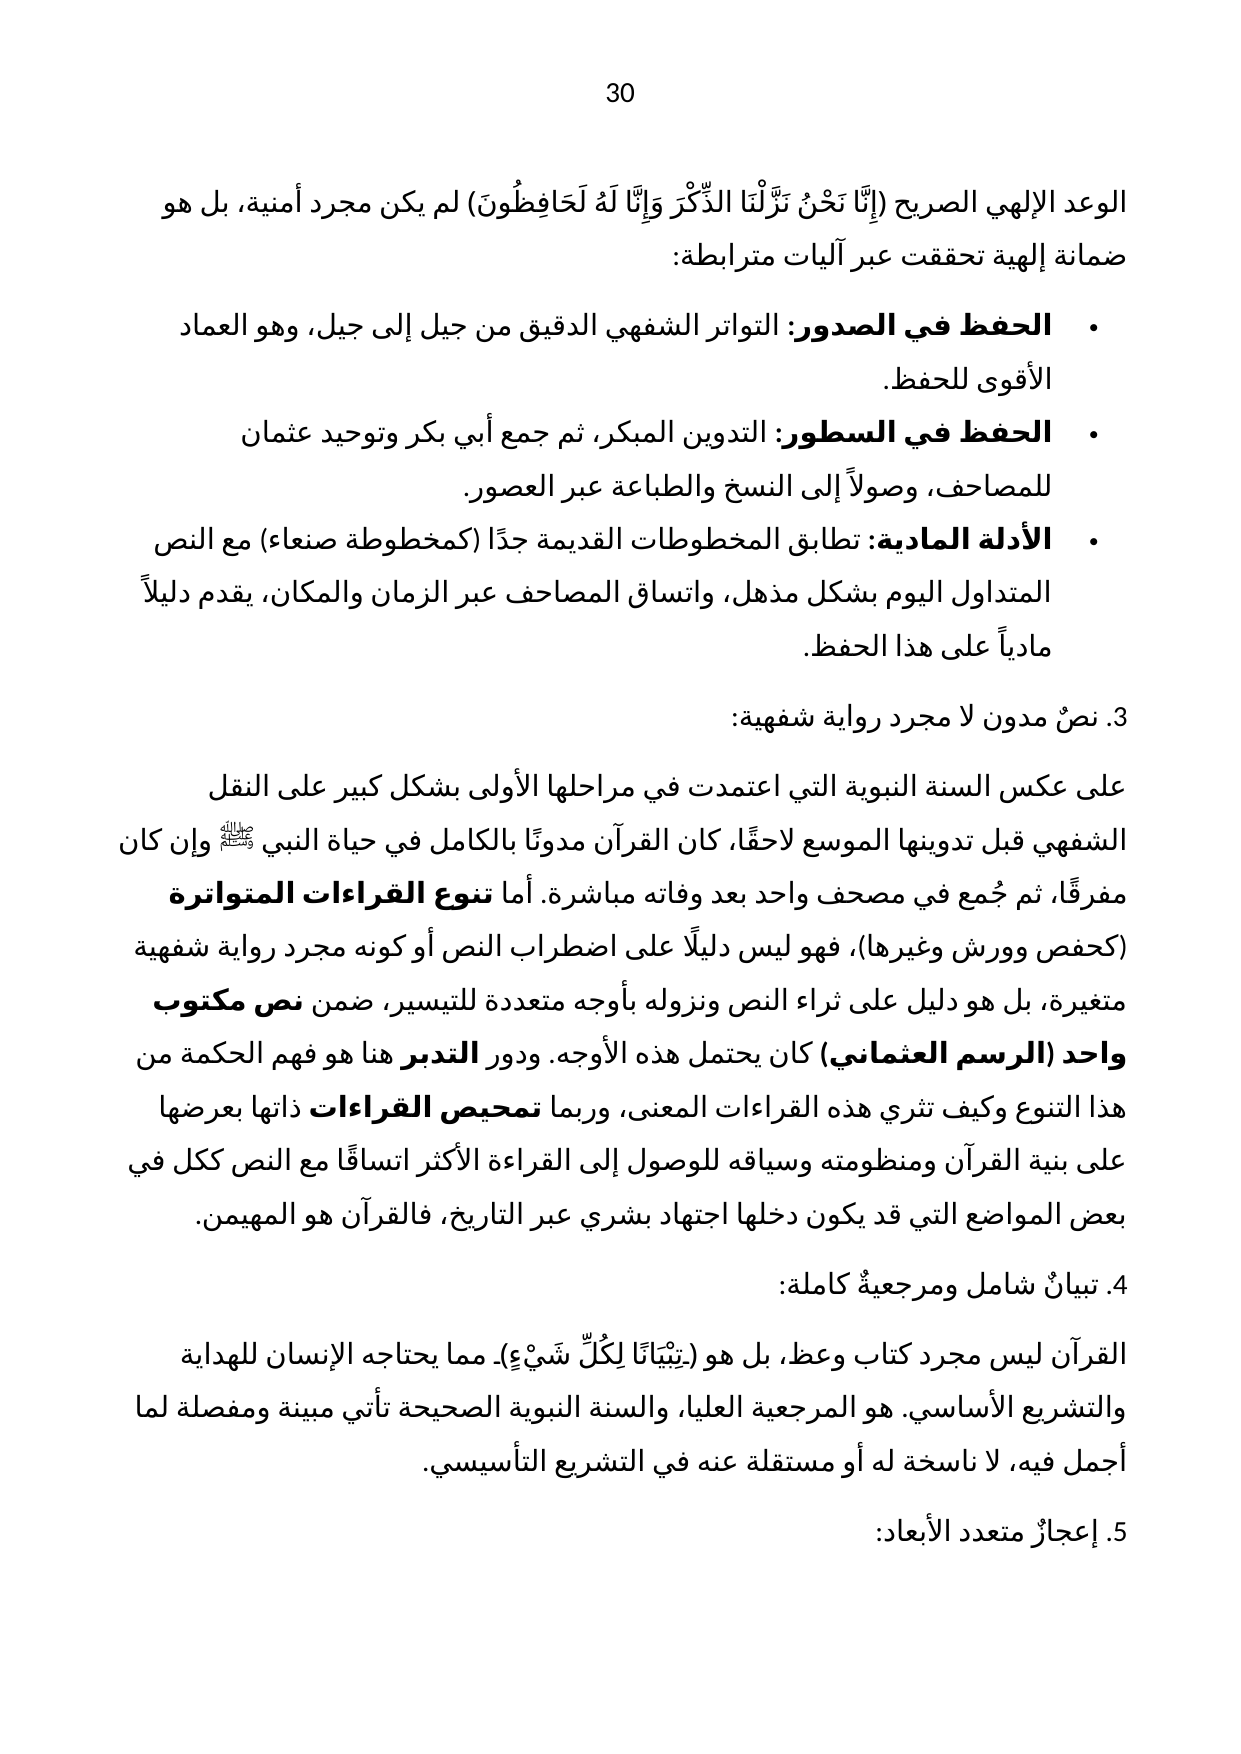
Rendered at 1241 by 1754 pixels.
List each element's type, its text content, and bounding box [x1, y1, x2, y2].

text على عكس السنة النبوية التي اعتمدت في مراحلها الأولى بشكل كبير على النقل الشفهي قبل تدوينها الموسع لاحقًا، كان القرآن مدونًا بالكامل في حياة النبي ﷺ وإن كان مفرقًا، ثم جُمع في مصحف واحد بعد وفاته مباشرة. أما تنوع القراءات المتواترة (كحفص وورش وغيرها)، فهو ليس دليلًا على اضطراب النص أو كونه مجرد رواية شفهية متغيرة، بل هو دليل على ثراء النص ونزوله بأوجه متعددة للتيسير، ضمن نص مكتوب واحد (الرسم العثماني) كان يحتمل هذه الأوجه. ودور التدبر هنا هو فهم الحكمة من هذا التنوع وكيف تثري هذه القراءات المعنى، وربما تمحيص القراءات ذاتها بعرضها على بنية القرآن ومنظومته وسياقه للوصول إلى القراءة الأكثر اتساقًا مع النص ككل في بعض المواضع التي قد يكون دخلها اجتهاد بشري عبر التاريخ، فالقرآن هو المهيمن. [112, 768, 1128, 1231]
text 5. إعجازٌ متعدد الأبعاد: [112, 1513, 1128, 1548]
text 3. نصٌ مدون لا مجرد رواية شفهية: [112, 698, 1128, 734]
list الحفظ في السطور: التدوين المبكر، ثم جمع أبي بكر وتوحيد عثمان للمصاحف، وصولاً إلى النسخ والطباعة عبر العصور. [112, 414, 1090, 503]
list الأدلة المادية: تطابق المخطوطات القديمة جدًا (كمخطوطة صنعاء) مع النص المتداول اليوم بشكل مذهل، واتساق المصاحف عبر الزمان والمكان، يقدم دليلاً مادياً على هذا الحفظ. [112, 521, 1090, 664]
list الحفظ في الصدور: التواتر الشفهي الدقيق من جيل إلى جيل، وهو العماد الأقوى للحفظ. [112, 307, 1090, 396]
text 4. تبيانٌ شامل ومرجعيةٌ كاملة: [112, 1266, 1128, 1301]
text الوعد الإلهي الصريح ﴿إِنَّا نَحْنُ نَزَّلْنَا الذِّكْرَ وَإِنَّا لَهُ لَحَافِظُونَ﴾ لم يكن مجرد أمنية، بل هو ضمانة إلهية تحققت عبر آليات مترابطة: [112, 184, 1128, 273]
text القرآن ليس مجرد كتاب وعظ، بل هو ﴿تِبْيَانًا لِكُلِّ شَيْءٍ﴾ مما يحتاجه الإنسان للهداية والتشريع الأساسي. هو المرجعية العليا، والسنة النبوية الصحيحة تأتي مبينة ومفصلة لما أجمل فيه، لا ناسخة له أو مستقلة عنه في التشريع التأسيسي. [112, 1336, 1128, 1478]
